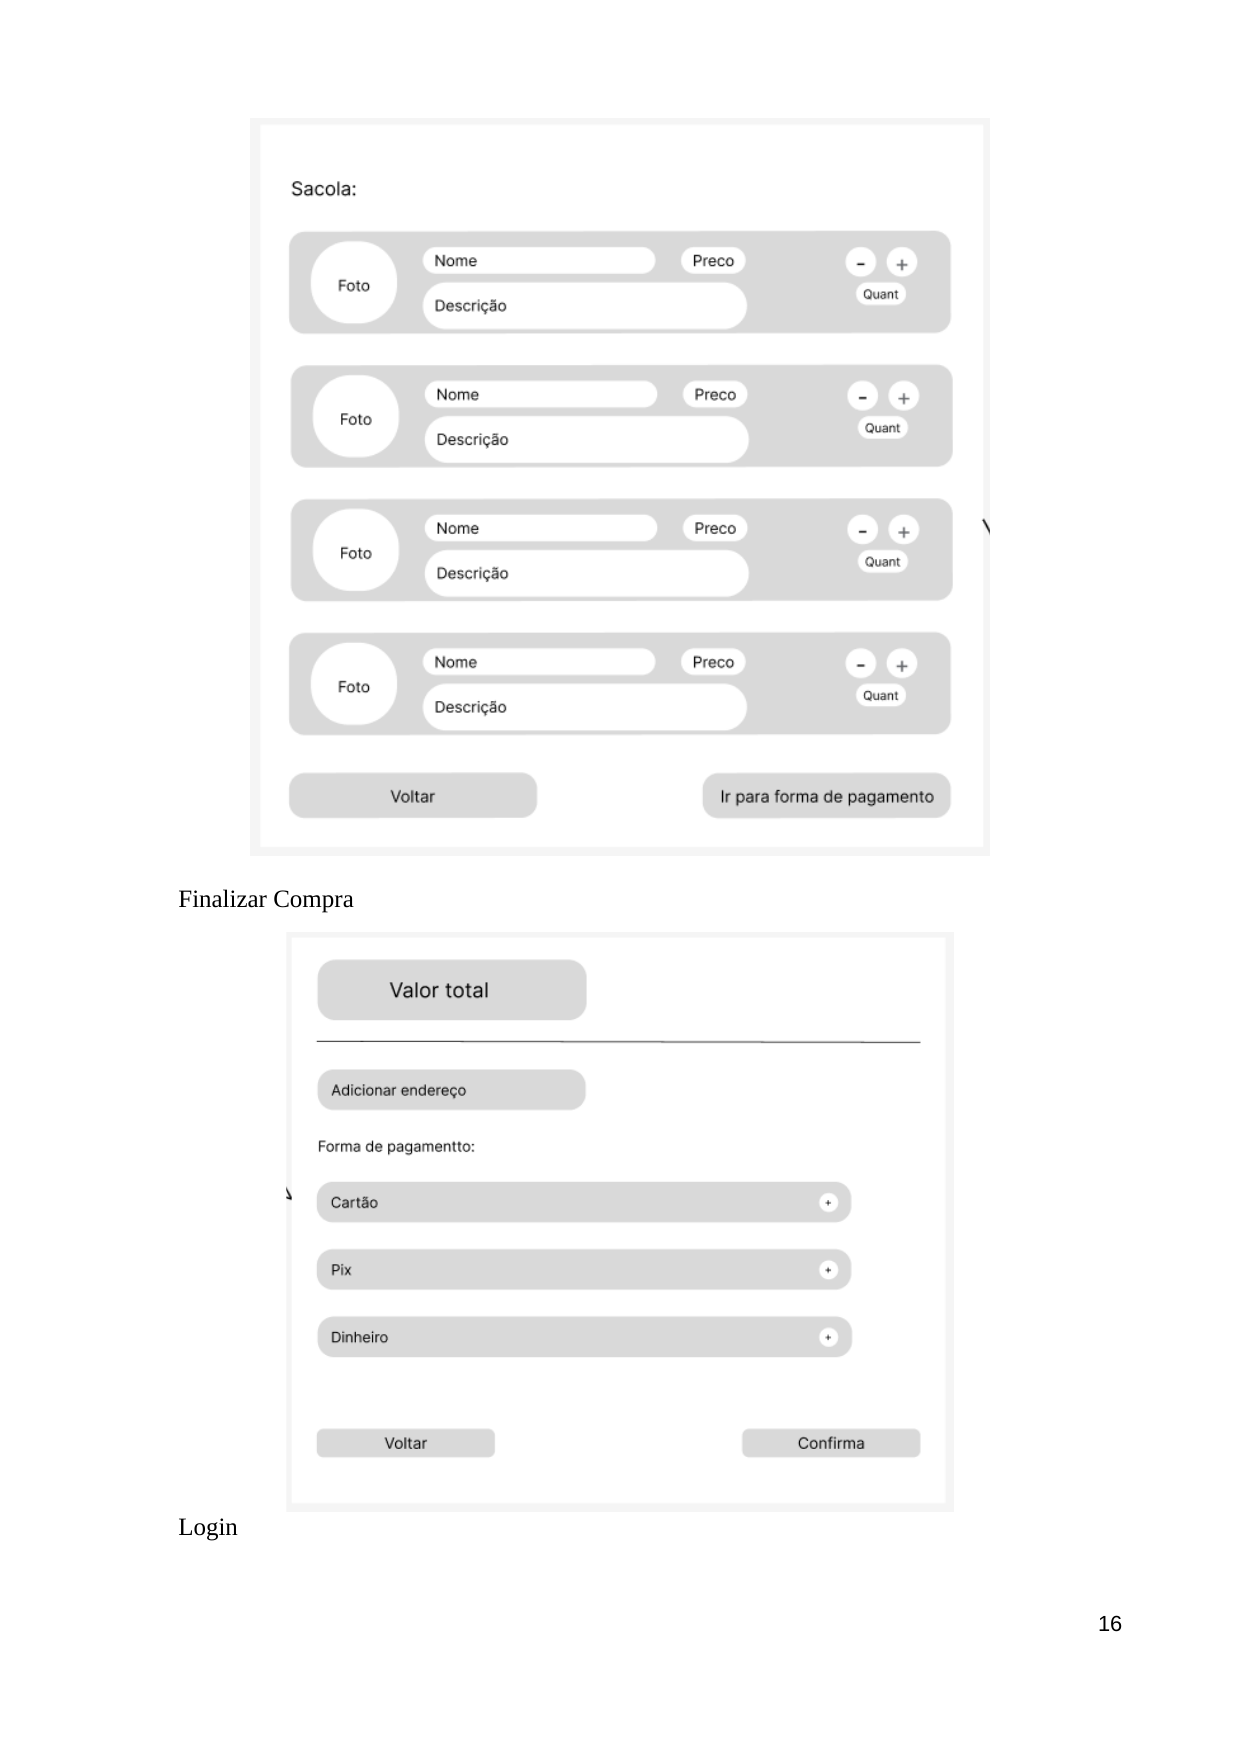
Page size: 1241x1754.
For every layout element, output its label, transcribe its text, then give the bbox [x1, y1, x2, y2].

text Finalizar Compra [118, 884, 1122, 913]
picture [250, 118, 990, 856]
picture [286, 932, 954, 1512]
text Login [118, 1512, 1122, 1541]
